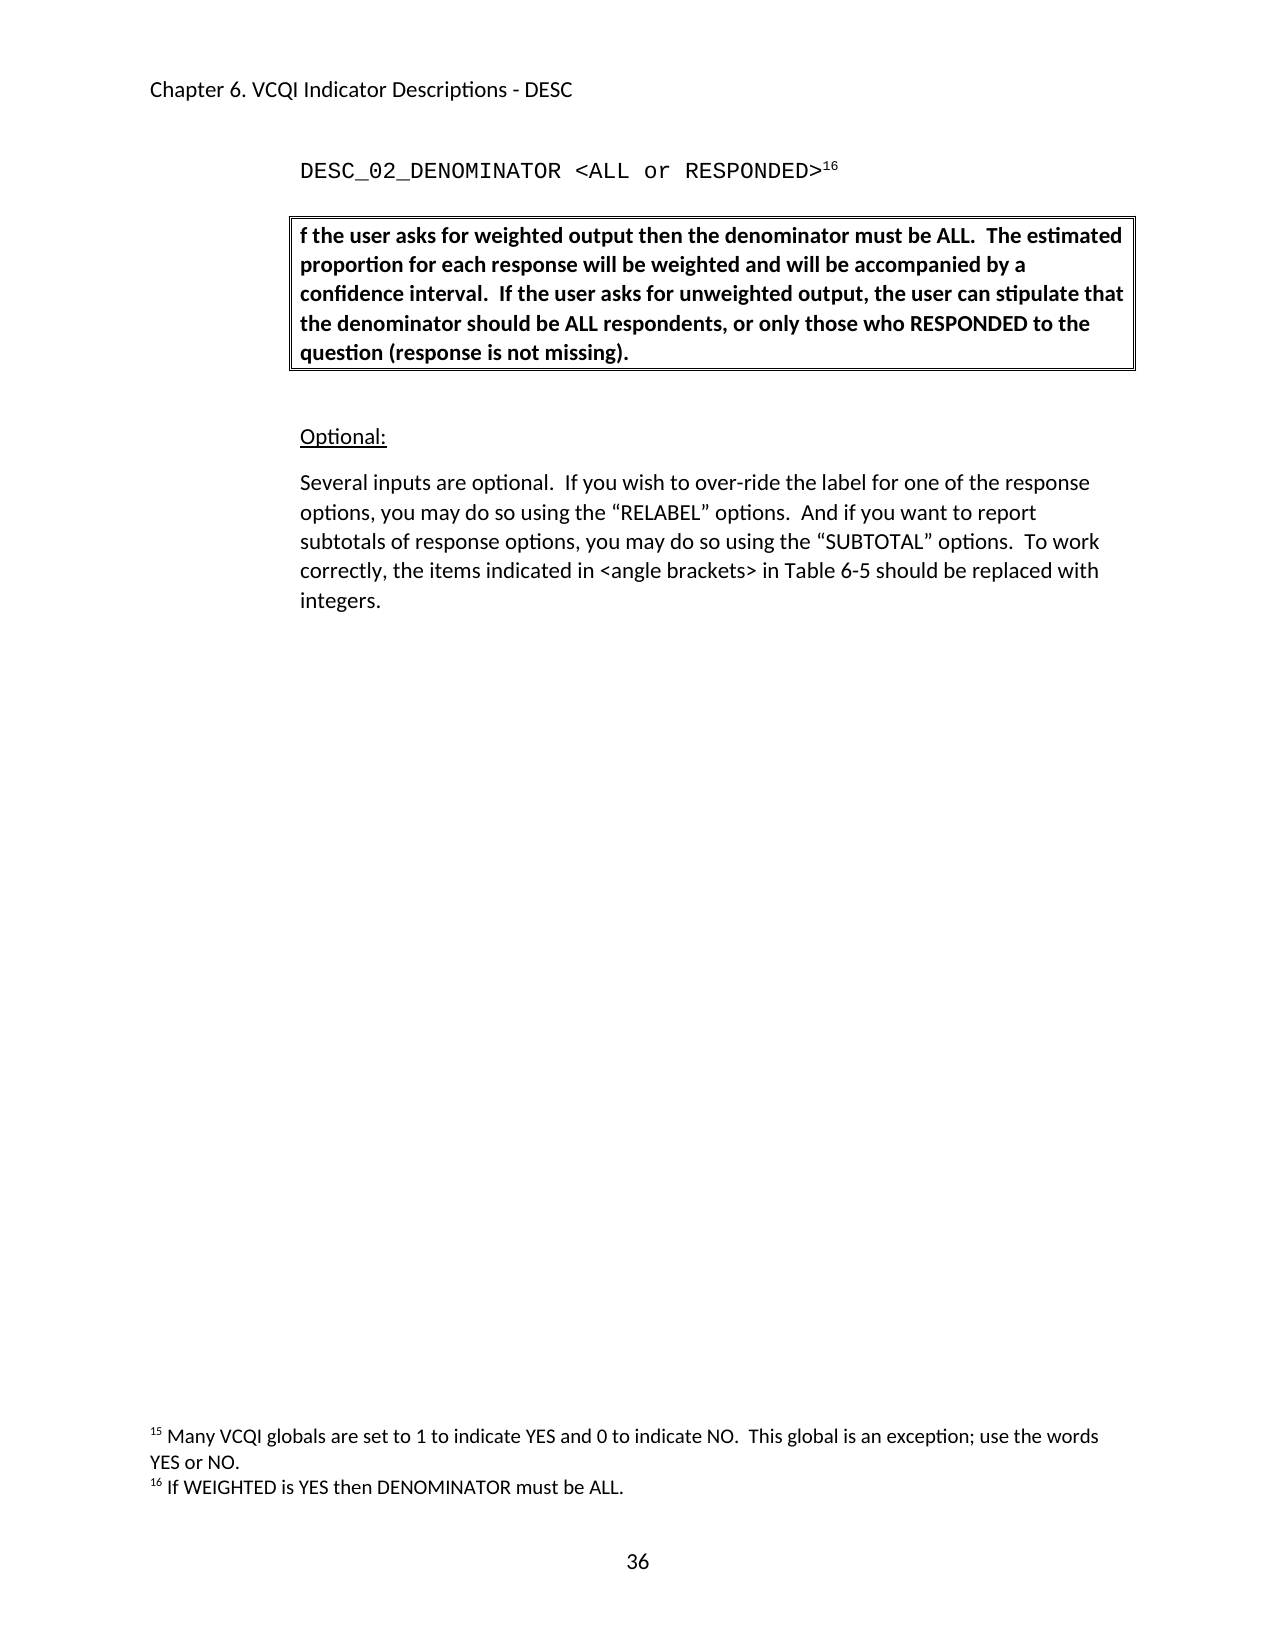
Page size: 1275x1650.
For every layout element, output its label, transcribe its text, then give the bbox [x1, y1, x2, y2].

text f the user asks for weighted output then the denominator must be ALL. The estimated proportion for each response will be weighted and will be accompanied by a confidence interval. If the user asks for unweighted output, the user can stipulate that the denominator should be ALL respondents, or only those who RESPONDED to the question (response is not missing). [292, 219, 1133, 368]
text Optional: [150, 422, 1125, 450]
text Several inputs are optional. If you wish to over-ride the label for one of the response options, you may do so using the “RELABEL” options. And if you want to report subtotals of response options, you may do so using the “SUBTOTAL” options. To work correctly, the items indicated in <angle brackets> in Table 6-5 should be replaced with integers. [300, 468, 1125, 614]
text DESC_02_DENOMINATOR <ALL or RESPONDED> [150, 159, 1125, 185]
